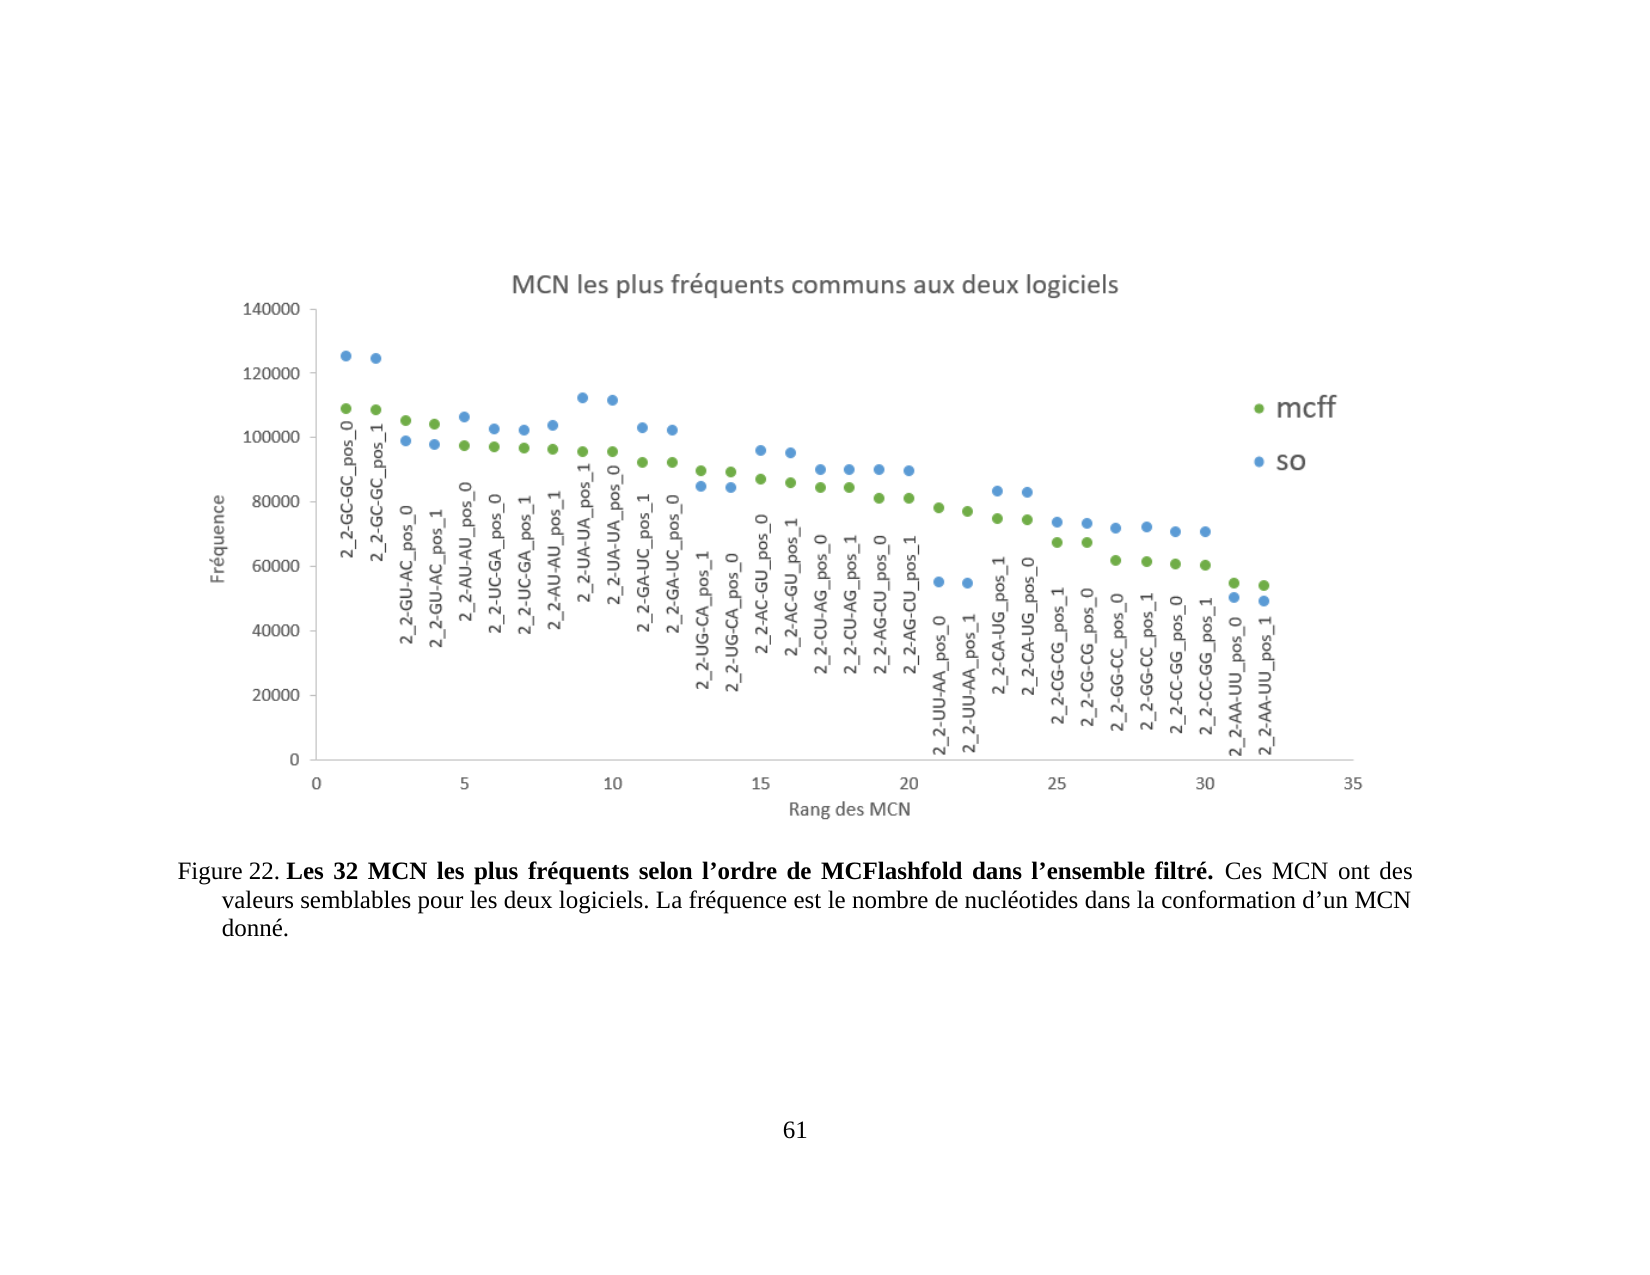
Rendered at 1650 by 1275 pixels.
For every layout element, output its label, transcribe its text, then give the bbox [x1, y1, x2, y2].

text Les 32 MCN les plus fréquents selon l’ordre de MCFlashfold dans l’ensemble filtré. Ces MCN ont des valeurs semblables pour les deux logiciels. La fréquence est le nombre de nucléotides dans la conformation d’un MCN donné. [177, 856, 1413, 942]
picture [177, 237, 1413, 842]
